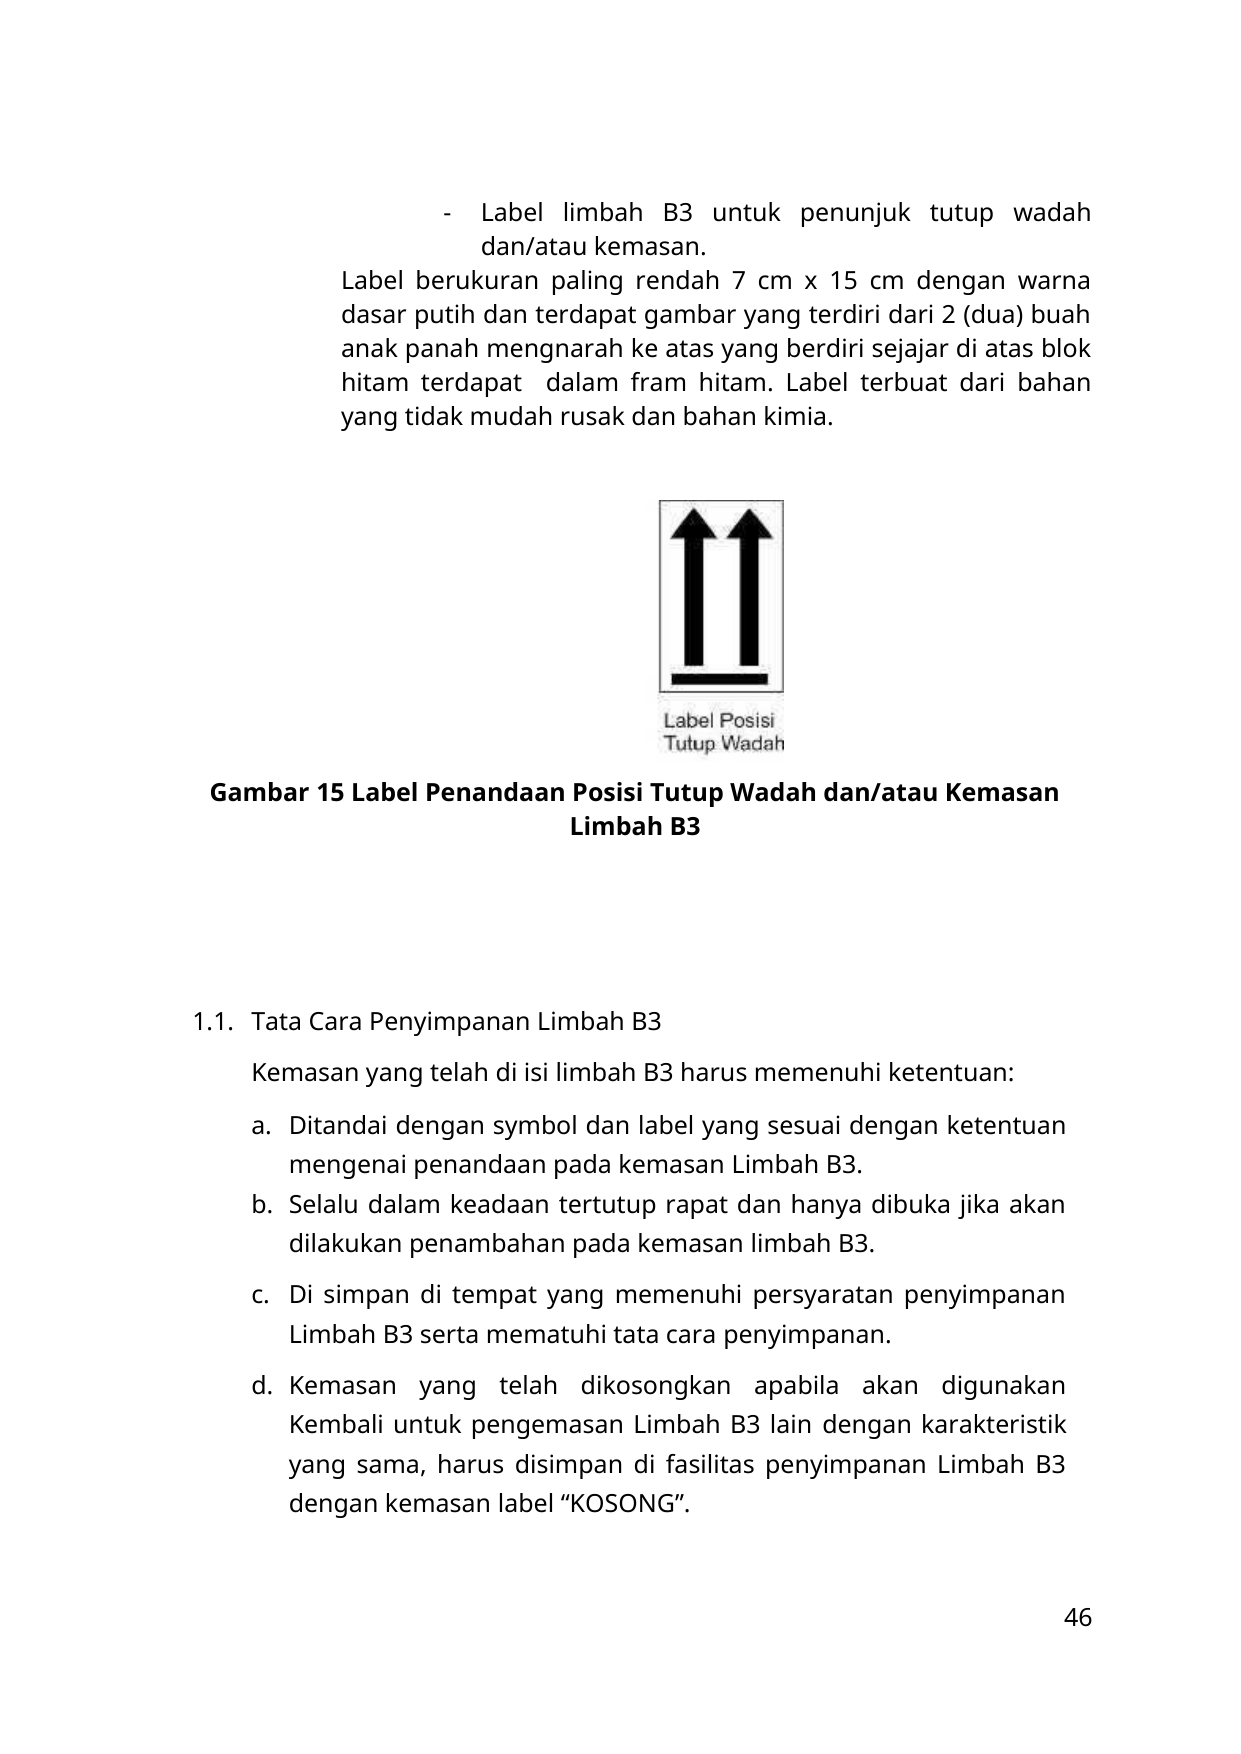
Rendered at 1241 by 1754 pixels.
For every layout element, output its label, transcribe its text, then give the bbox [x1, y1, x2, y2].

list Ditandai dengan symbol dan label yang sesuai dengan ketentuan mengenai penandaan pada kemasan Limbah B3. [251, 1107, 1067, 1181]
text Kemasan yang telah di isi limbah B3 harus memenuhi ketentuan: [251, 1055, 1092, 1089]
list Label limbah B3 untuk penunjuk tutup wadah dan/atau kemasan. [443, 194, 1092, 262]
subtitle Tata Cara Penyimpanan Limbah B3 [192, 1003, 1092, 1037]
picture [645, 500, 785, 762]
list Di simpan di tempat yang memenuhi persyaratan penyimpanan Limbah B3 serta mematuhi tata cara penyimpanan. [251, 1277, 1067, 1350]
list Selalu dalam keadaan tertutup rapat dan hanya dibuka jika akan dilakukan penambahan pada kemasan limbah B3. [251, 1186, 1067, 1259]
list Label berukuran paling rendah 7 cm x 15 cm dengan warna dasar putih dan terdapat gambar yang terdiri dari 2 (dua) buah anak panah mengnarah ke atas yang berdiri sejajar di atas blok hitam terdapat dalam fram hitam. Label terbuat dari bahan yang tidak mudah rusak dan bahan kimia. [341, 262, 1092, 433]
list Kemasan yang telah dikosongkan apabila akan digunakan Kembali untuk pengemasan Limbah B3 lain dengan karakteristik yang sama, harus disimpan di fasilitas penyimpanan Limbah B3 dengan kemasan label “KOSONG”. [251, 1368, 1067, 1519]
